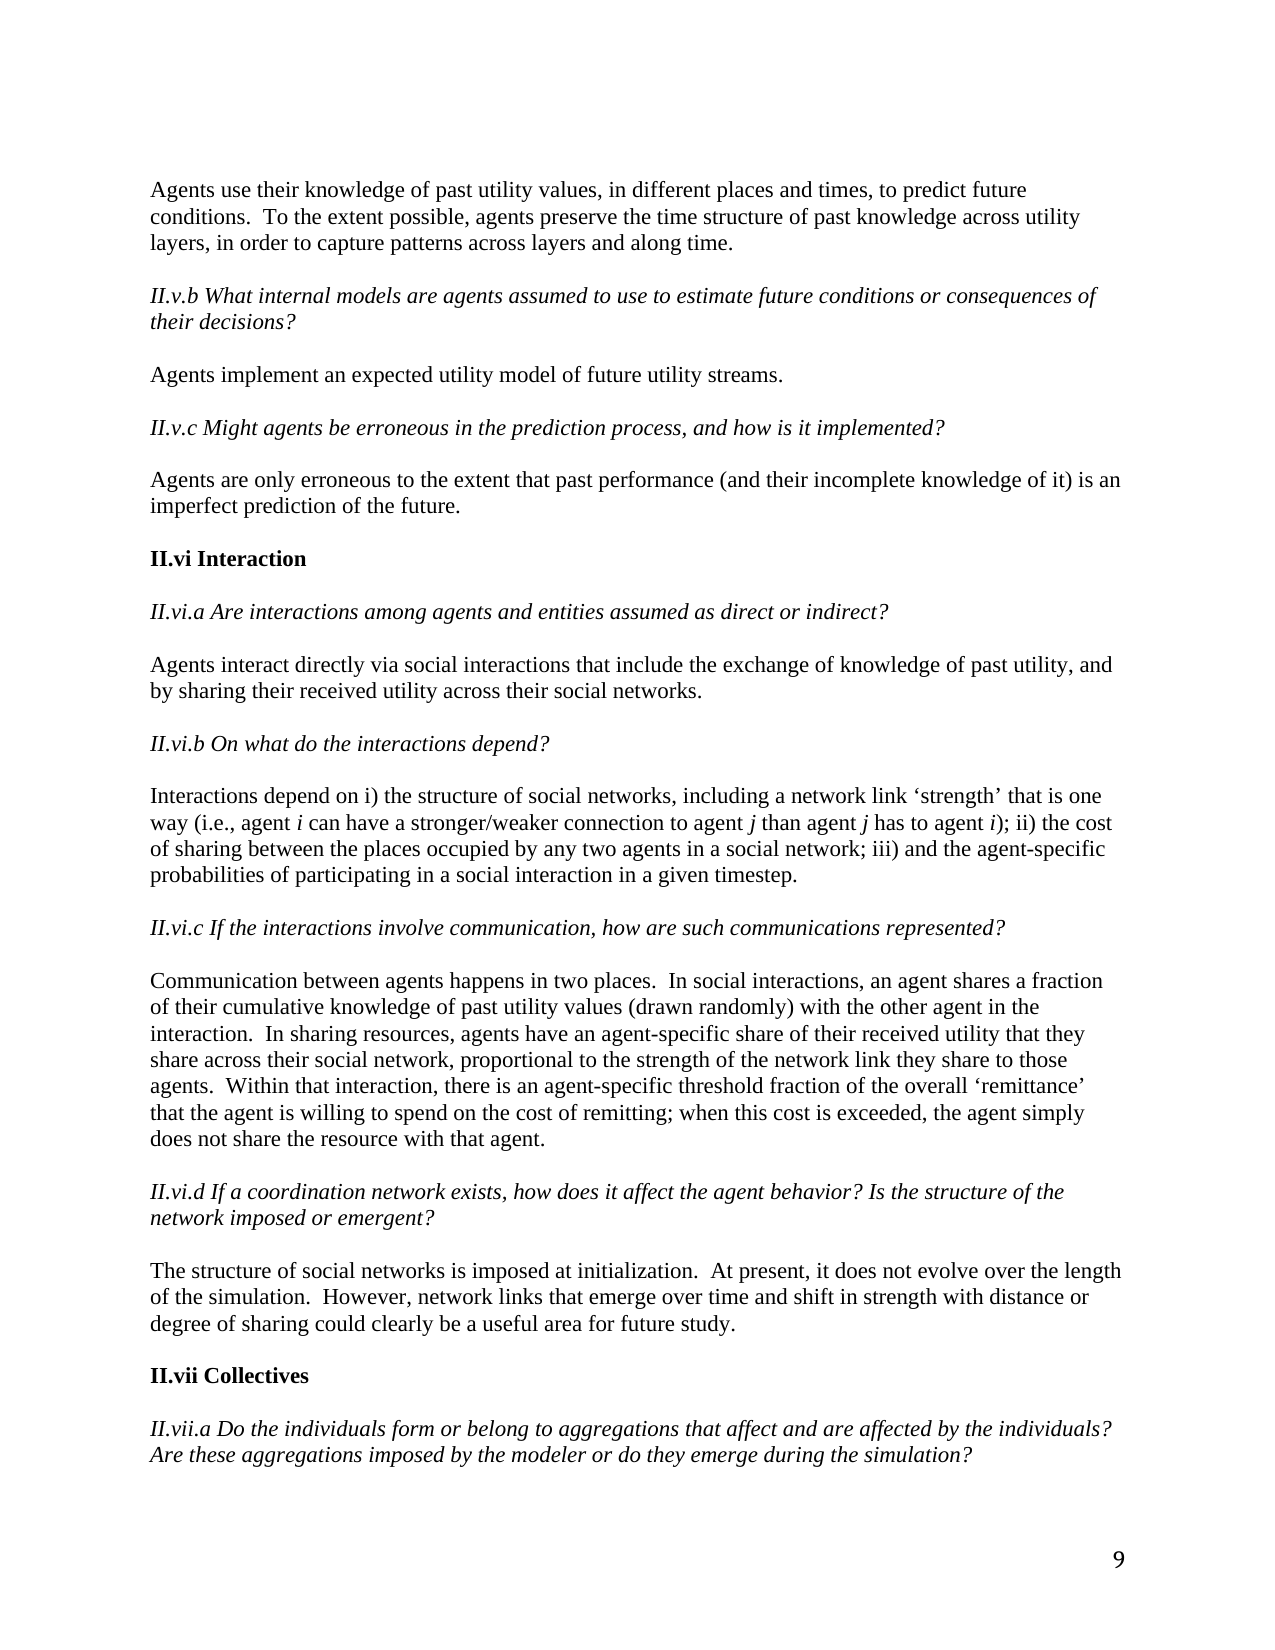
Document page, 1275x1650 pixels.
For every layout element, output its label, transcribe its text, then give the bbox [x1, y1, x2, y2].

text II.vi.b On what do the interactions depend? [150, 730, 1125, 756]
text II.vi.c If the interactions involve communication, how are such communications represented? [150, 914, 1125, 941]
text Interactions depend on i) the structure of social networks, including a network link ‘strength’ that is one way (i.e., agent i can have a stronger/weaker connection to agent j than agent j has to agent i); ii) the cost of sharing between the places occupied by any two agents in a social network; iii) and the agent-specific probabilities of participating in a social interaction in a given timestep. [150, 782, 1125, 888]
text II.vi.d If a coordination network exists, how does it affect the agent behavior? Is the structure of the network imposed or emergent? [150, 1178, 1125, 1231]
text Agents interact directly via social interactions that include the exchange of knowledge of past utility, and by sharing their received utility across their social networks. [150, 651, 1125, 703]
text Communication between agents happens in two places. In social interactions, an agent shares a fraction of their cumulative knowledge of past utility values (drawn randomly) with the other agent in the interaction. In sharing resources, agents have an agent-specific share of their received utility that they share across their social network, proportional to the strength of the network link they share to those agents. Within that interaction, there is an agent-specific threshold fraction of the overall ‘remittance’ that the agent is willing to spend on the cost of remitting; when this cost is exceeded, the agent simply does not share the resource with that agent. [150, 967, 1125, 1151]
text II.vi.a Are interactions among agents and entities assumed as direct or indirect? [150, 598, 1125, 624]
text II.vii.a Do the individuals form or belong to aggregations that affect and are affected by the individuals? Are these aggregations imposed by the modeler or do they emerge during the simulation? [150, 1415, 1125, 1468]
text II.v.c Might agents be erroneous in the prediction process, and how is it implemented? [150, 413, 1125, 440]
text Agents use their knowledge of past utility values, in different places and times, to predict future conditions. To the extent possible, agents preserve the time structure of past knowledge across utility layers, in order to capture patterns across layers and along time. [150, 176, 1125, 255]
text The structure of social networks is imposed at initialization. At present, it does not evolve over the length of the simulation. However, network links that emerge over time and shift in strength with distance or degree of sharing could clearly be a useful area for future study. [150, 1257, 1125, 1336]
text II.vi Interaction [150, 545, 1125, 572]
text Agents implement an expected utility model of future utility streams. [150, 361, 1125, 387]
text II.v.b What internal models are agents assumed to use to estimate future conditions or consequences of their decisions? [150, 282, 1125, 334]
text II.vii Collectives [150, 1362, 1125, 1389]
text Agents are only erroneous to the extent that past performance (and their incomplete knowledge of it) is an imperfect prediction of the future. [150, 466, 1125, 519]
